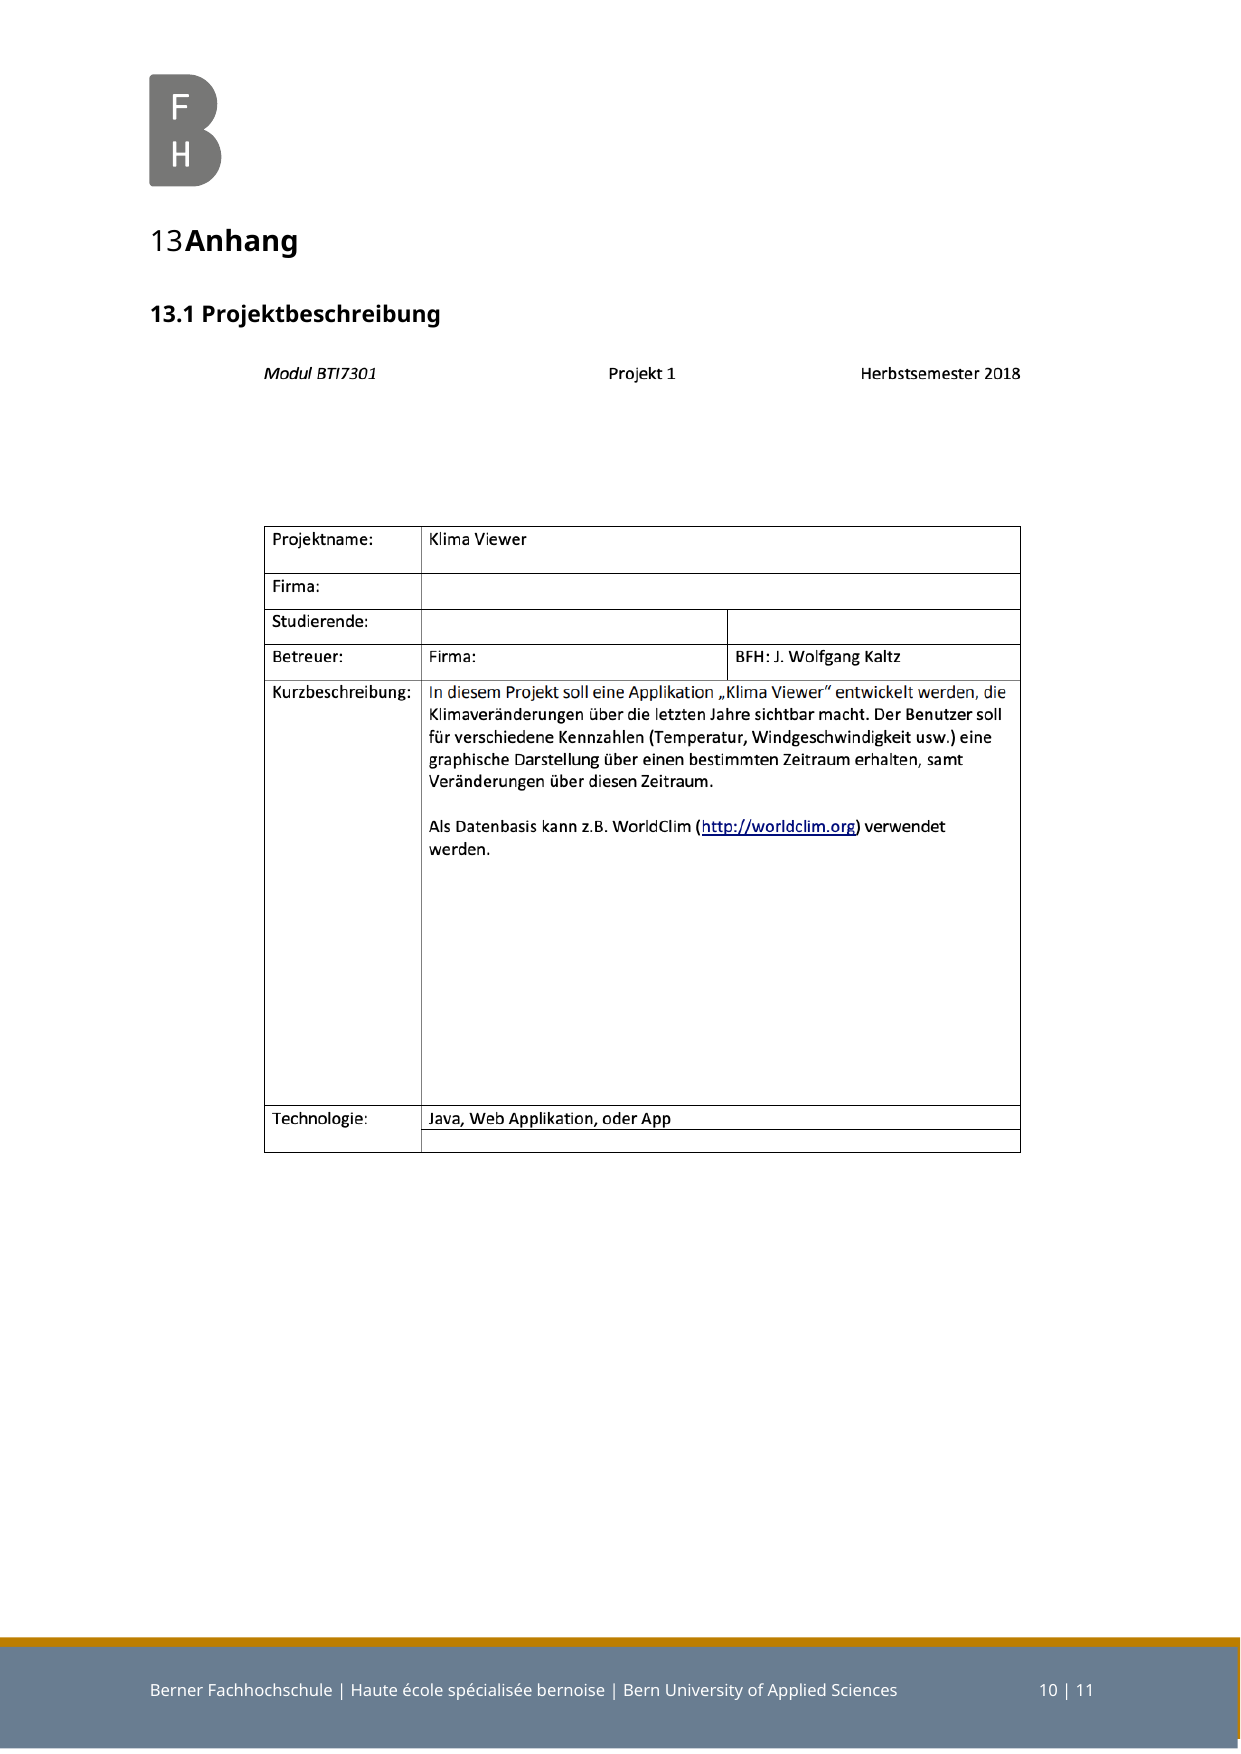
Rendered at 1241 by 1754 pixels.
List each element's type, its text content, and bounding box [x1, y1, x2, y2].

picture [149, 341, 1136, 1368]
subtitle Anhang [149, 221, 1136, 260]
subtitle Projektbeschreibung [149, 298, 1136, 329]
